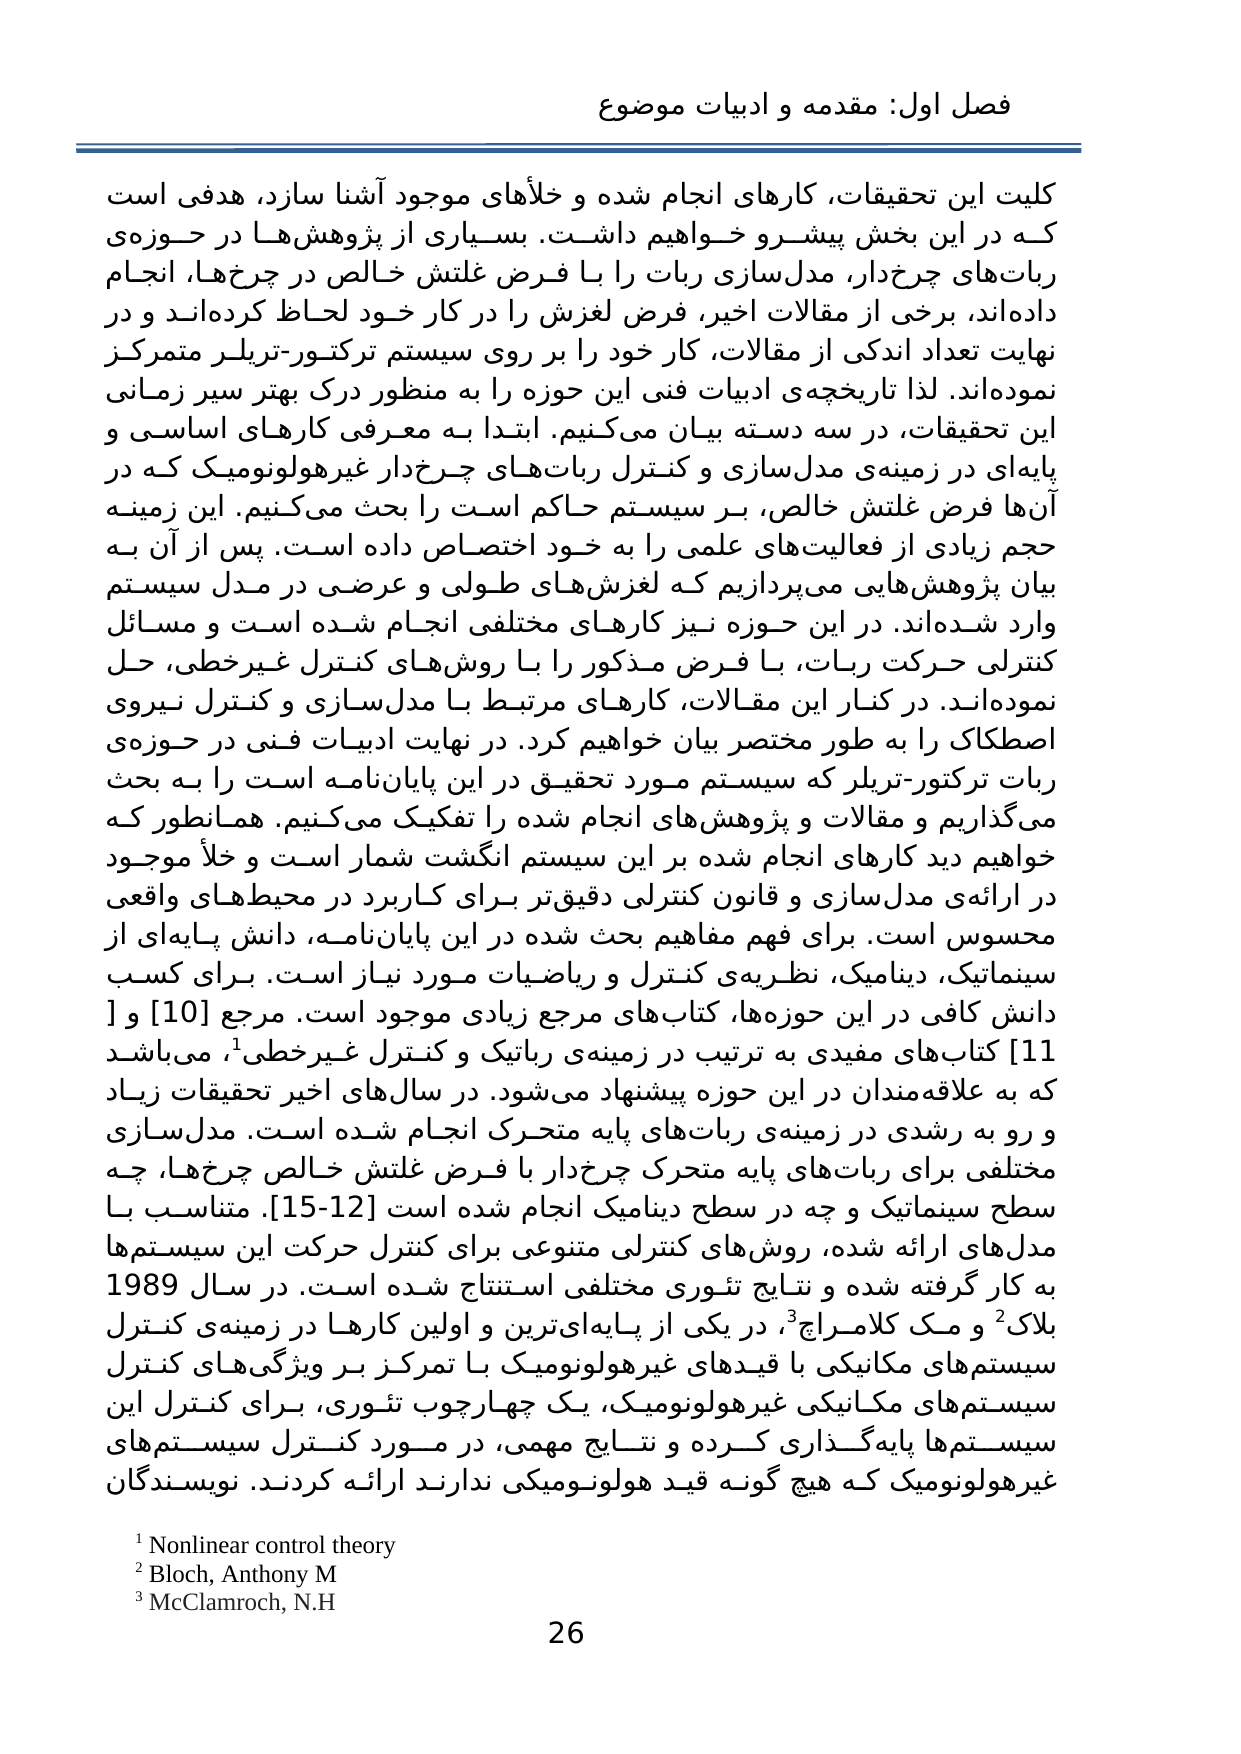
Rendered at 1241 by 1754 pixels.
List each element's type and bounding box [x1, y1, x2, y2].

text [105, 177, 1057, 1497]
